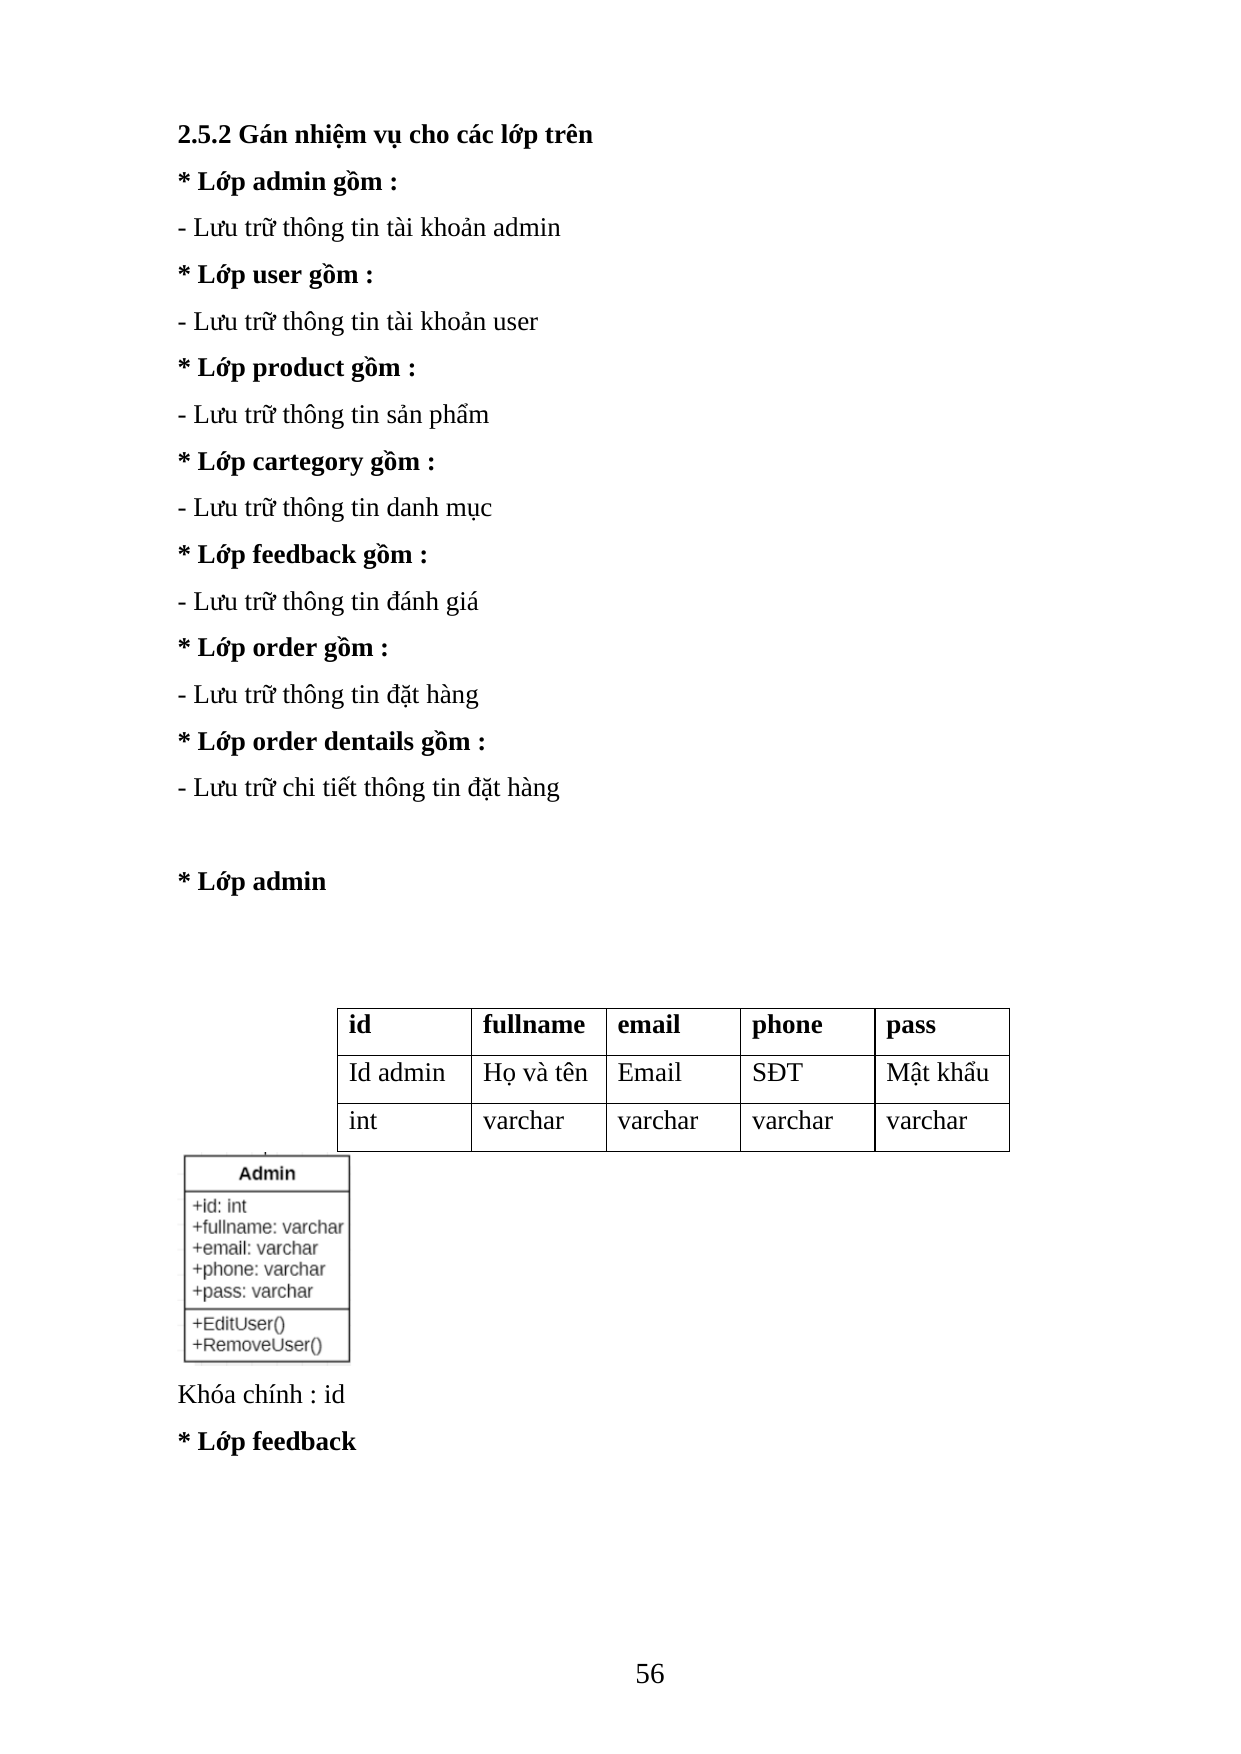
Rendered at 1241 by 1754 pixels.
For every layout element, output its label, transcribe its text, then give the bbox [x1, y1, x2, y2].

text - Lưu trữ thông tin đánh giá [177, 585, 1122, 616]
table_header pass [876, 1009, 1009, 1055]
text * Lớp order gồm : [177, 631, 1122, 663]
table_cell varchar [876, 1104, 1009, 1151]
text - Lưu trữ thông tin danh mục [177, 491, 1122, 523]
table_cell int [338, 1104, 471, 1151]
text - Lưu trữ thông tin đặt hàng [177, 678, 1122, 709]
table_header fullname [472, 1009, 606, 1055]
text - Lưu trữ thông tin tài khoản admin [177, 211, 1122, 243]
text - Lưu trữ thông tin tài khoản user [177, 305, 1122, 336]
table_cell SĐT [741, 1056, 874, 1103]
text * Lớp product gồm : [177, 351, 1122, 383]
table_header email [607, 1009, 740, 1055]
table_cell Mật khẩu [876, 1056, 1009, 1103]
table_cell varchar [607, 1104, 740, 1151]
text 2.5.2 Gán nhiệm vụ cho các lớp trên [177, 118, 1122, 149]
text * Lớp admin [177, 865, 1122, 896]
text * Lớp cartegory gồm : [177, 445, 1122, 476]
table_header id [338, 1009, 471, 1055]
table_cell Email [607, 1056, 740, 1103]
text * Lớp feedback [177, 1425, 1122, 1456]
picture [177, 1152, 352, 1366]
table_header phone [741, 1009, 874, 1055]
text - Lưu trữ chi tiết thông tin đặt hàng [177, 771, 1122, 803]
text * Lớp order dentails gồm : [177, 725, 1122, 756]
table_cell Họ và tên [472, 1056, 606, 1103]
table_cell Id admin [338, 1056, 471, 1103]
text Khóa chính : id [177, 1378, 1122, 1409]
text * Lớp admin gồm : [177, 165, 1122, 196]
text * Lớp user gồm : [177, 258, 1122, 289]
table_cell varchar [741, 1104, 874, 1151]
table_cell varchar [472, 1104, 606, 1151]
text * Lớp feedback gồm : [177, 538, 1122, 569]
text - Lưu trữ thông tin sản phẩm [177, 398, 1122, 429]
